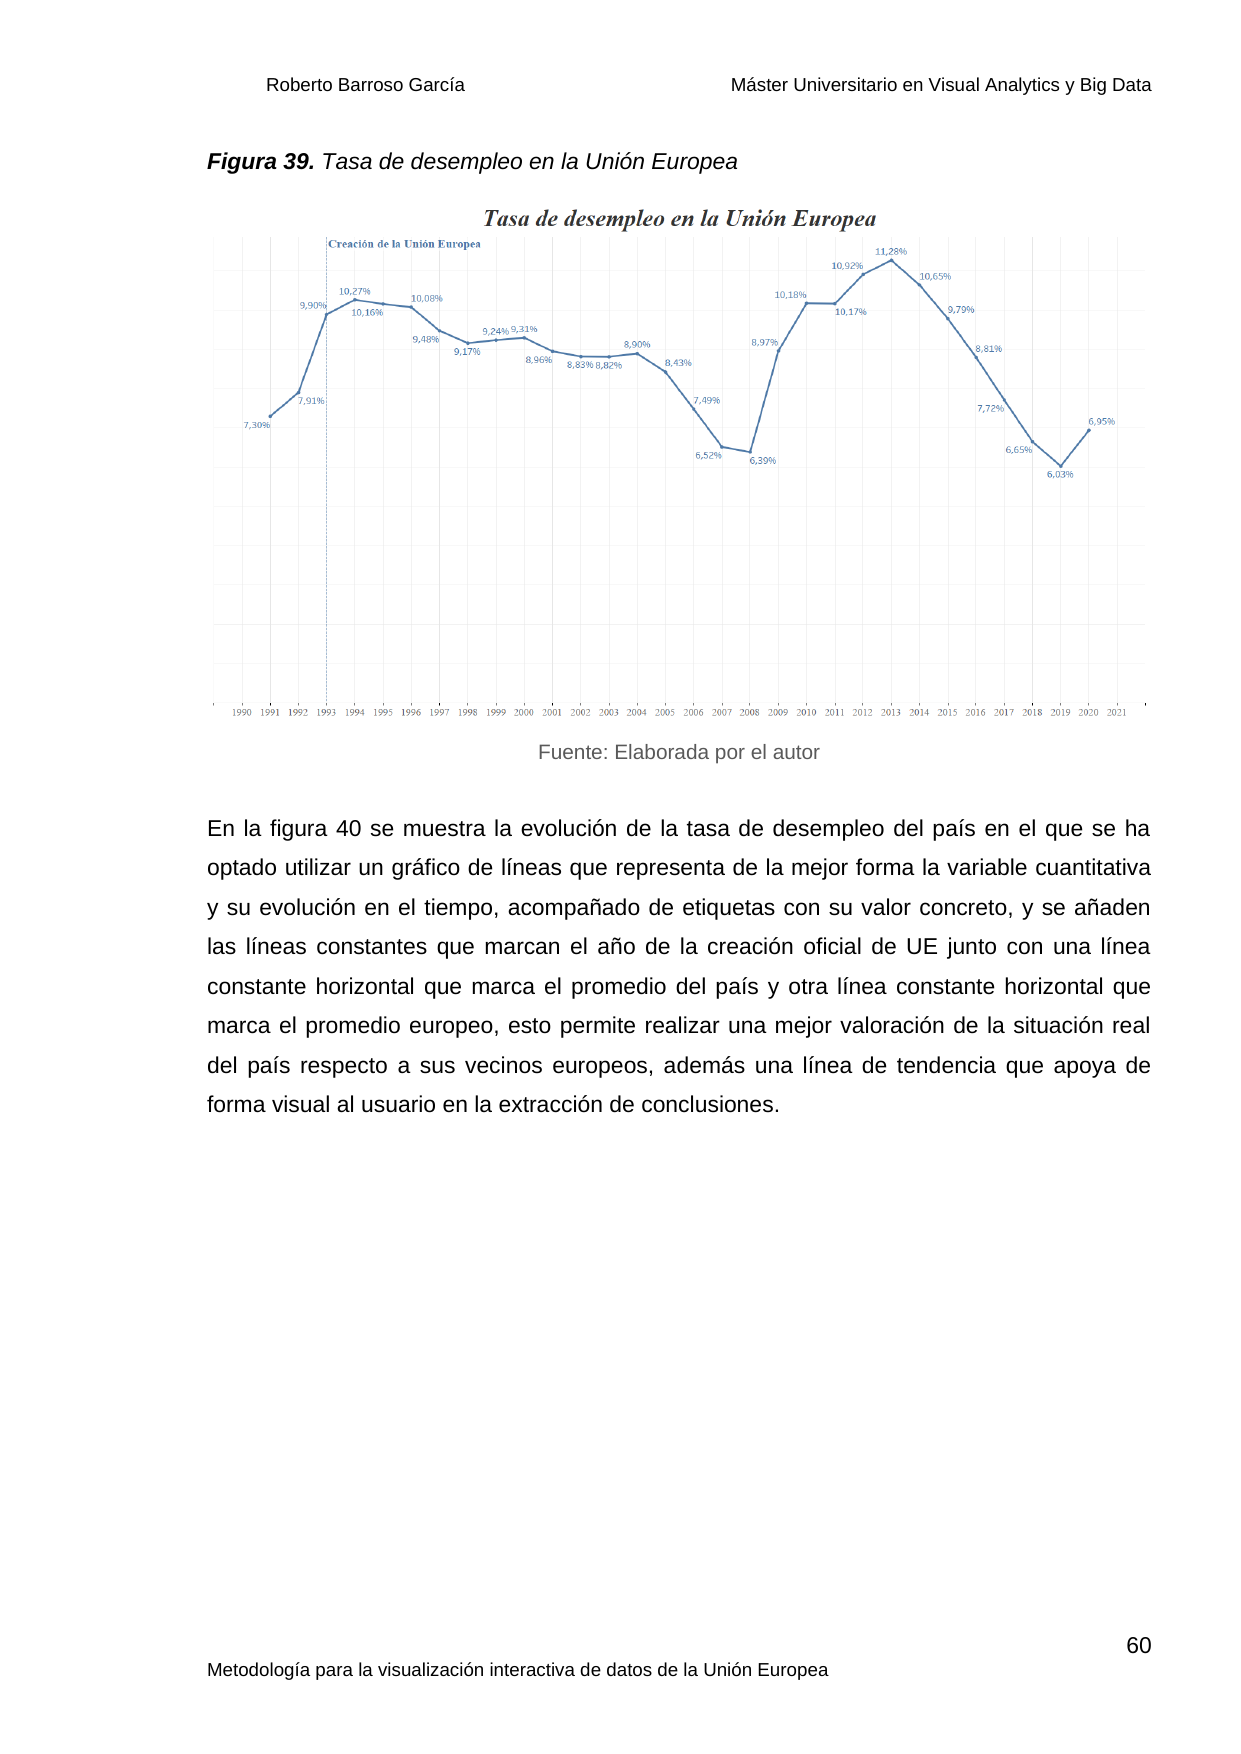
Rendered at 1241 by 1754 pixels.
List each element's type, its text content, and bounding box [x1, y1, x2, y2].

picture [206, 195, 1152, 727]
text En la figura 40 se muestra la evolución de la tasa de desempleo del país en el que se ha optado utilizar un gráfico de líneas que representa de la mejor forma la variable cuantitativa y su evolución en el tiempo, acompañado de etiquetas con su valor concreto, y se añaden las líneas constantes que marcan el año de la creación oficial de UE junto con una línea constante horizontal que marca el promedio del país y otra línea constante horizontal que marca el promedio europeo, esto permite realizar una mejor valoración de la situación real del país respecto a sus vecinos europeos, además una línea de tendencia que apoya de forma visual al usuario en la extracción de conclusiones. [207, 815, 1152, 1118]
text Figura 39. Tasa de desempleo en la Unión Europea [207, 148, 1152, 174]
text Fuente: Elaborada por el autor [207, 739, 1152, 763]
